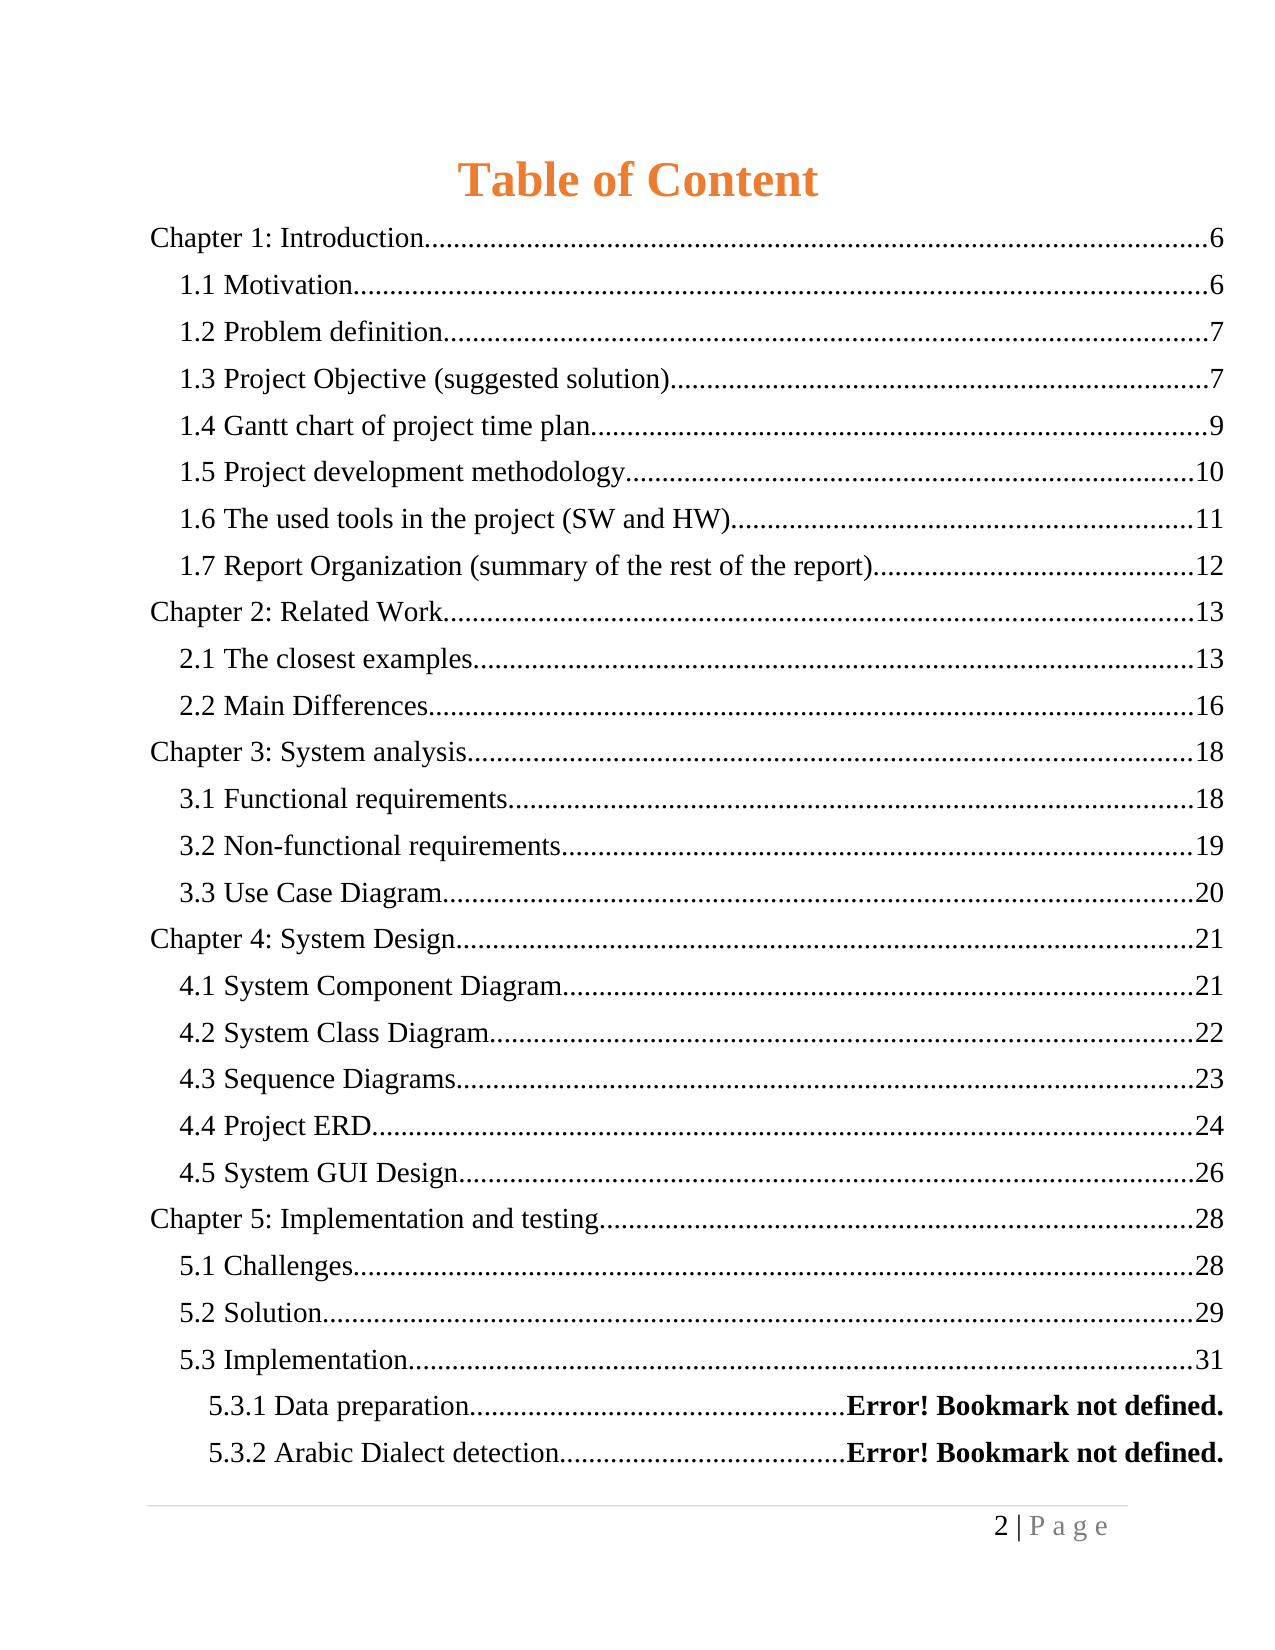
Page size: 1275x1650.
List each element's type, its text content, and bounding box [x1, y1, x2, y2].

text Table of Content [319, 150, 956, 208]
